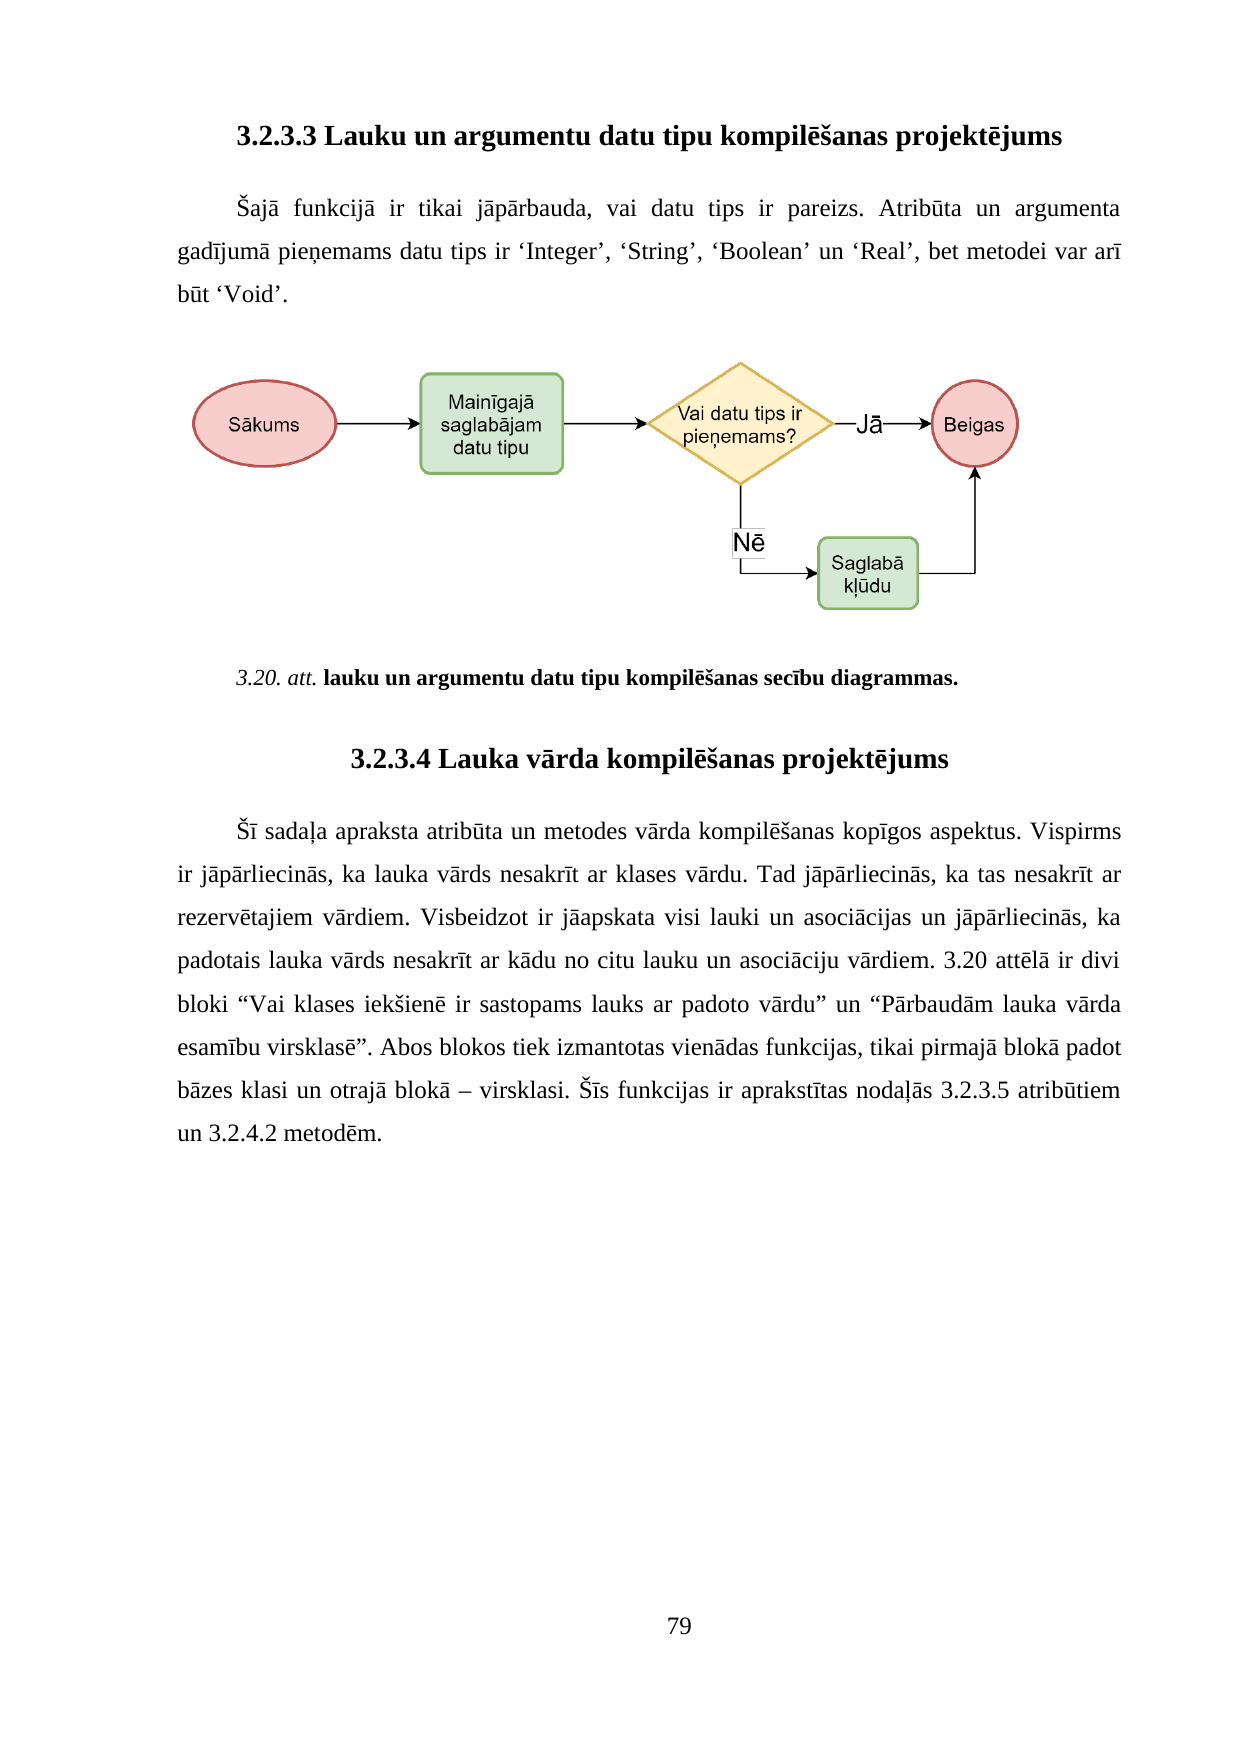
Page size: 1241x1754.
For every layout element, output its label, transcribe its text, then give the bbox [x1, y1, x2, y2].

text 3.20. att. lauku un argumentu datu tipu kompilēšanas secību diagrammas. [177, 664, 1122, 690]
subtitle 3.2.3.3 Lauku un argumentu datu tipu kompilēšanas projektējums [177, 118, 1122, 152]
picture [177, 347, 1032, 625]
subtitle 3.2.3.4 Lauka vārda kompilēšanas projektējums [177, 741, 1122, 774]
text Šī sadaļa apraksta atribūta un metodes vārda kompilēšanas kopīgos aspektus. Vispirms ir jāpārliecinās, ka lauka vārds nesakrīt ar klases vārdu. Tad jāpārliecinās, ka tas nesakrīt ar rezervētajiem vārdiem. Visbeidzot ir jāapskata visi lauki un asociācijas un jāpārliecinās, ka padotais lauka vārds nesakrīt ar kādu no citu lauku un asociāciju vārdiem. 3.20 attēlā ir divi bloki “Vai klases iekšienē ir sastopams lauks ar padoto vārdu” un “Pārbaudām lauka vārda esamību virsklasē”. Abos blokos tiek izmantotas vienādas funkcijas, tikai pirmajā blokā padot bāzes klasi un otrajā blokā – virsklasi. Šīs funkcijas ir aprakstītas nodaļās 3.2.3.5 atribūtiem un 3.2.4.2 metodēm. [177, 816, 1122, 1147]
text Šajā funkcijā ir tikai jāpārbauda, vai datu tips ir pareizs. Atribūta un argumenta gadījumā pieņemams datu tips ir ‘Integer’, ‘String’, ‘Boolean’ un ‘Real’, bet metodei var arī būt ‘Void’. [177, 193, 1122, 308]
